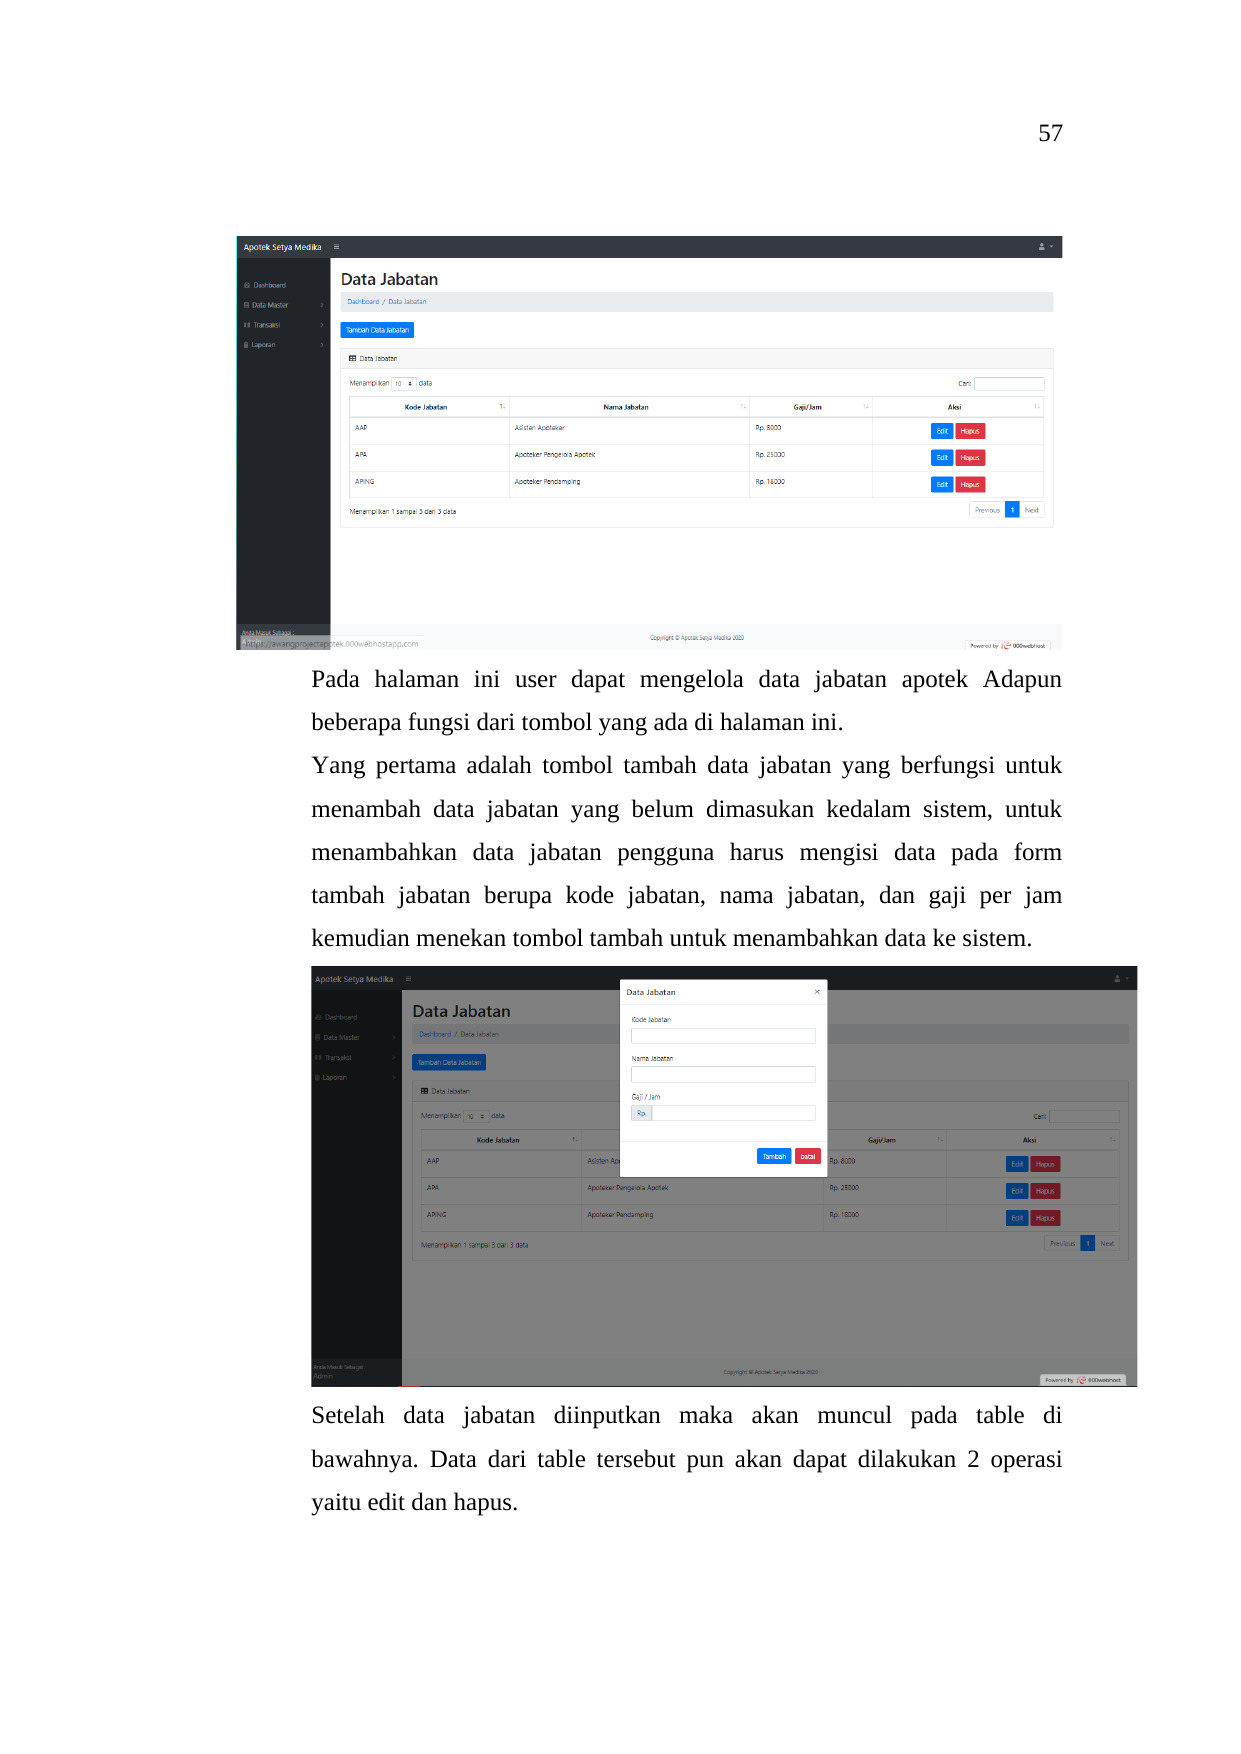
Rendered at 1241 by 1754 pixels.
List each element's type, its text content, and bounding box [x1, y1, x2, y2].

list Pada halaman ini user dapat mengelola data jabatan apotek Adapun beberapa fungsi dari tombol yang ada di halaman ini. [311, 664, 1063, 736]
picture [236, 236, 1063, 650]
picture [311, 966, 1138, 1387]
list Setelah data jabatan diinputkan maka akan muncul pada table di bawahnya. Data dari table tersebut pun akan dapat dilakukan 2 operasi yaitu edit dan hapus. [311, 1401, 1063, 1516]
list Yang pertama adalah tombol tambah data jabatan yang berfungsi untuk menambah data jabatan yang belum dimasukan kedalam sistem, untuk menambahkan data jabatan pengguna harus mengisi data pada form tambah jabatan berupa kode jabatan, nama jabatan, dan gaji per jam kemudian menekan tombol tambah untuk menambahkan data ke sistem. [311, 751, 1063, 952]
